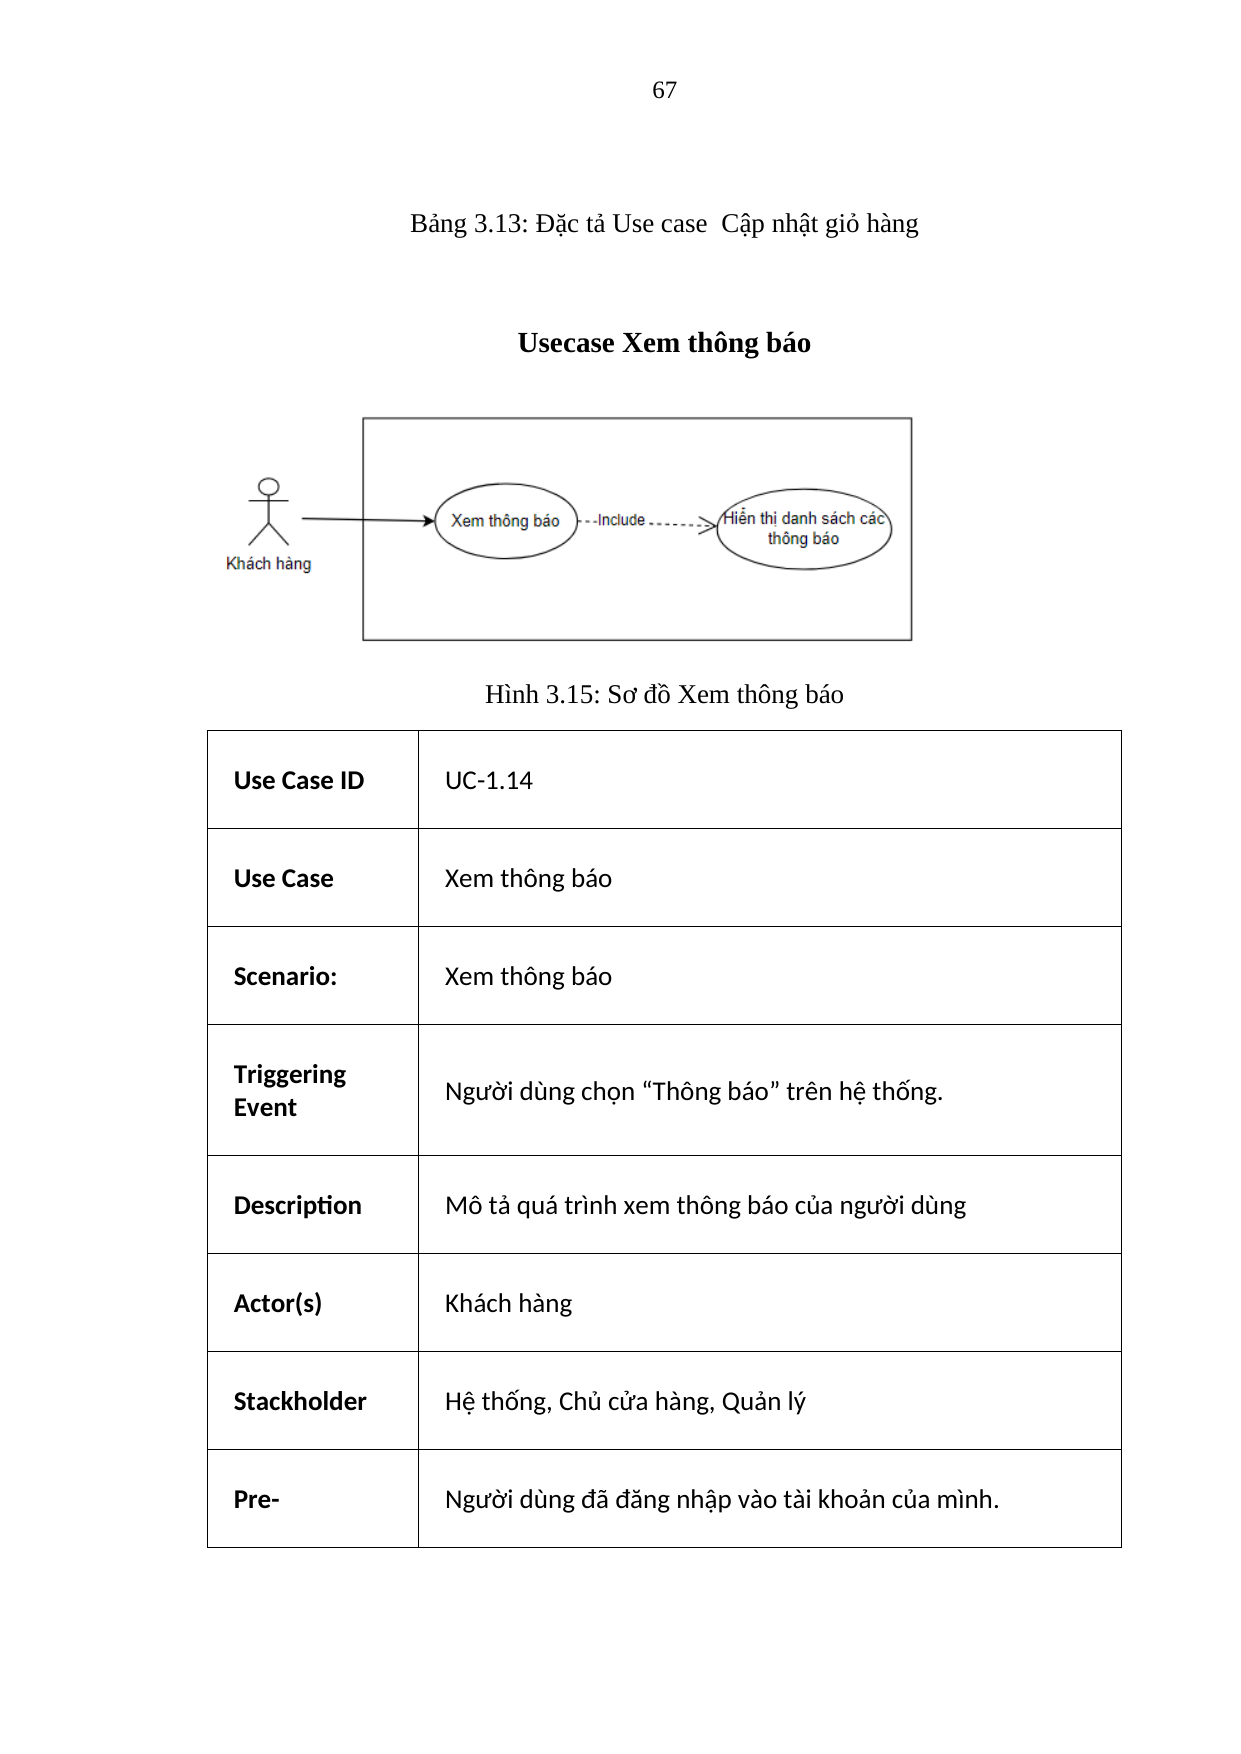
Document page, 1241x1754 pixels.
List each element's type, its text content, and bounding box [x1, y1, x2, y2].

table_cell Use Case [208, 829, 418, 926]
table_cell Người dùng chọn “Thông báo” trên hệ thống. [419, 1025, 1121, 1155]
table_header Use Case ID [208, 731, 418, 828]
table_cell Actor(s) [208, 1254, 418, 1351]
text Bảng 3.13: Đặc tả Use case Cập nhật giỏ hàng [207, 207, 1122, 238]
text Hình 3.15: Sơ đồ Xem thông báo [207, 678, 1122, 709]
table_cell Khách hàng [419, 1254, 1121, 1351]
table_cell Triggering Event [208, 1025, 418, 1155]
table_header UC-1.14 [419, 731, 1121, 828]
table_cell Description [208, 1156, 418, 1253]
table_cell Stackholder [208, 1352, 418, 1449]
picture [206, 387, 935, 660]
table_cell Hệ thống, Chủ cửa hàng, Quản lý [419, 1352, 1121, 1449]
table_cell Xem thông báo [419, 829, 1121, 926]
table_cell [419, 1450, 1121, 1547]
text Usecase Xem thông báo [207, 325, 1122, 359]
table_cell Scenario: [208, 927, 418, 1024]
table_cell Mô tả quá trình xem thông báo của người dùng [419, 1156, 1121, 1253]
table_cell Pre-Condition(s): [208, 1450, 418, 1547]
table_cell Xem thông báo [419, 927, 1121, 1024]
